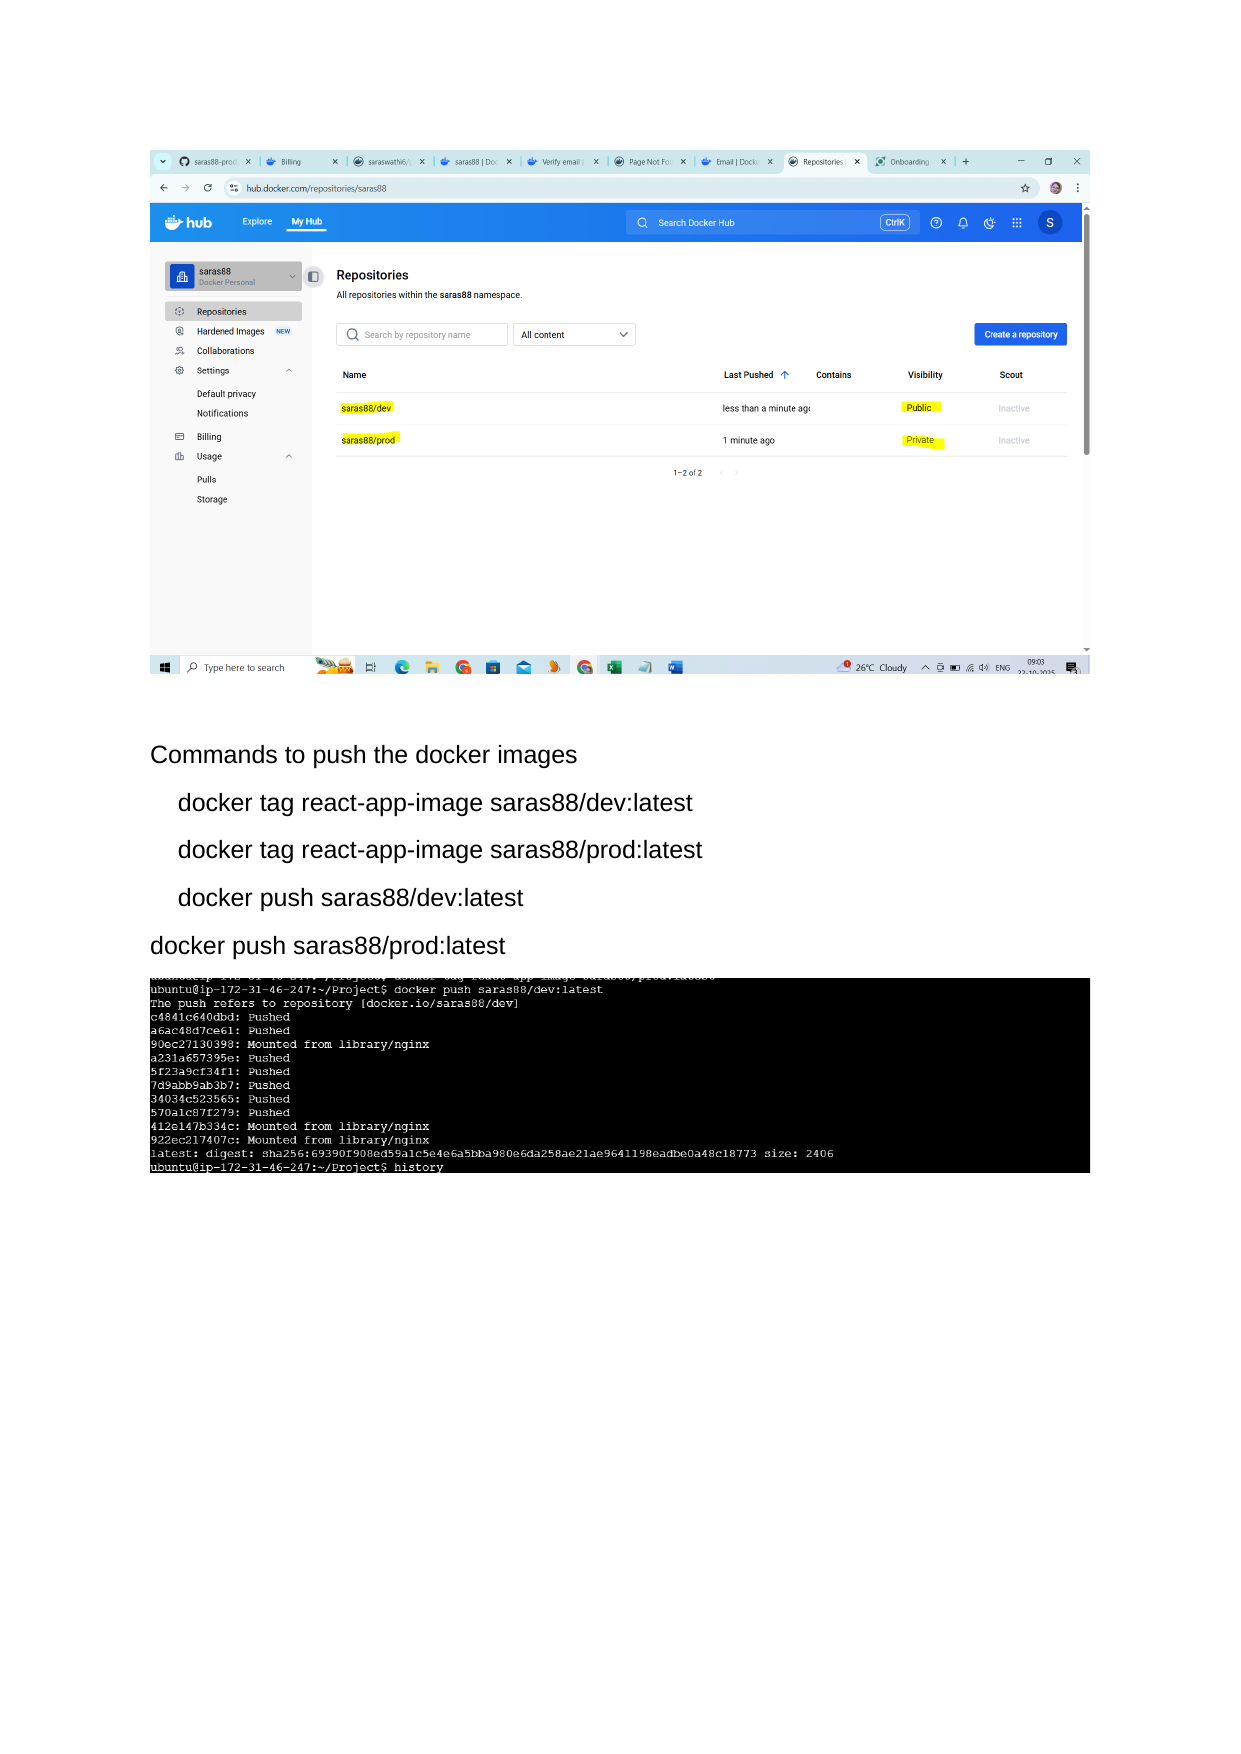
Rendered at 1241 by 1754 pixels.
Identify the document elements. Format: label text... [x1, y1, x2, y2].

picture [150, 150, 1091, 674]
text docker tag react-app-image saras88/dev:latest [150, 788, 1090, 816]
text docker tag react-app-image saras88/prod:latest [150, 835, 1090, 864]
text docker push saras88/dev:latest [150, 883, 1090, 912]
text docker push saras88/prod:latest [150, 931, 1090, 959]
text Commands to push the docker images [150, 740, 1090, 769]
picture [150, 978, 1091, 1173]
